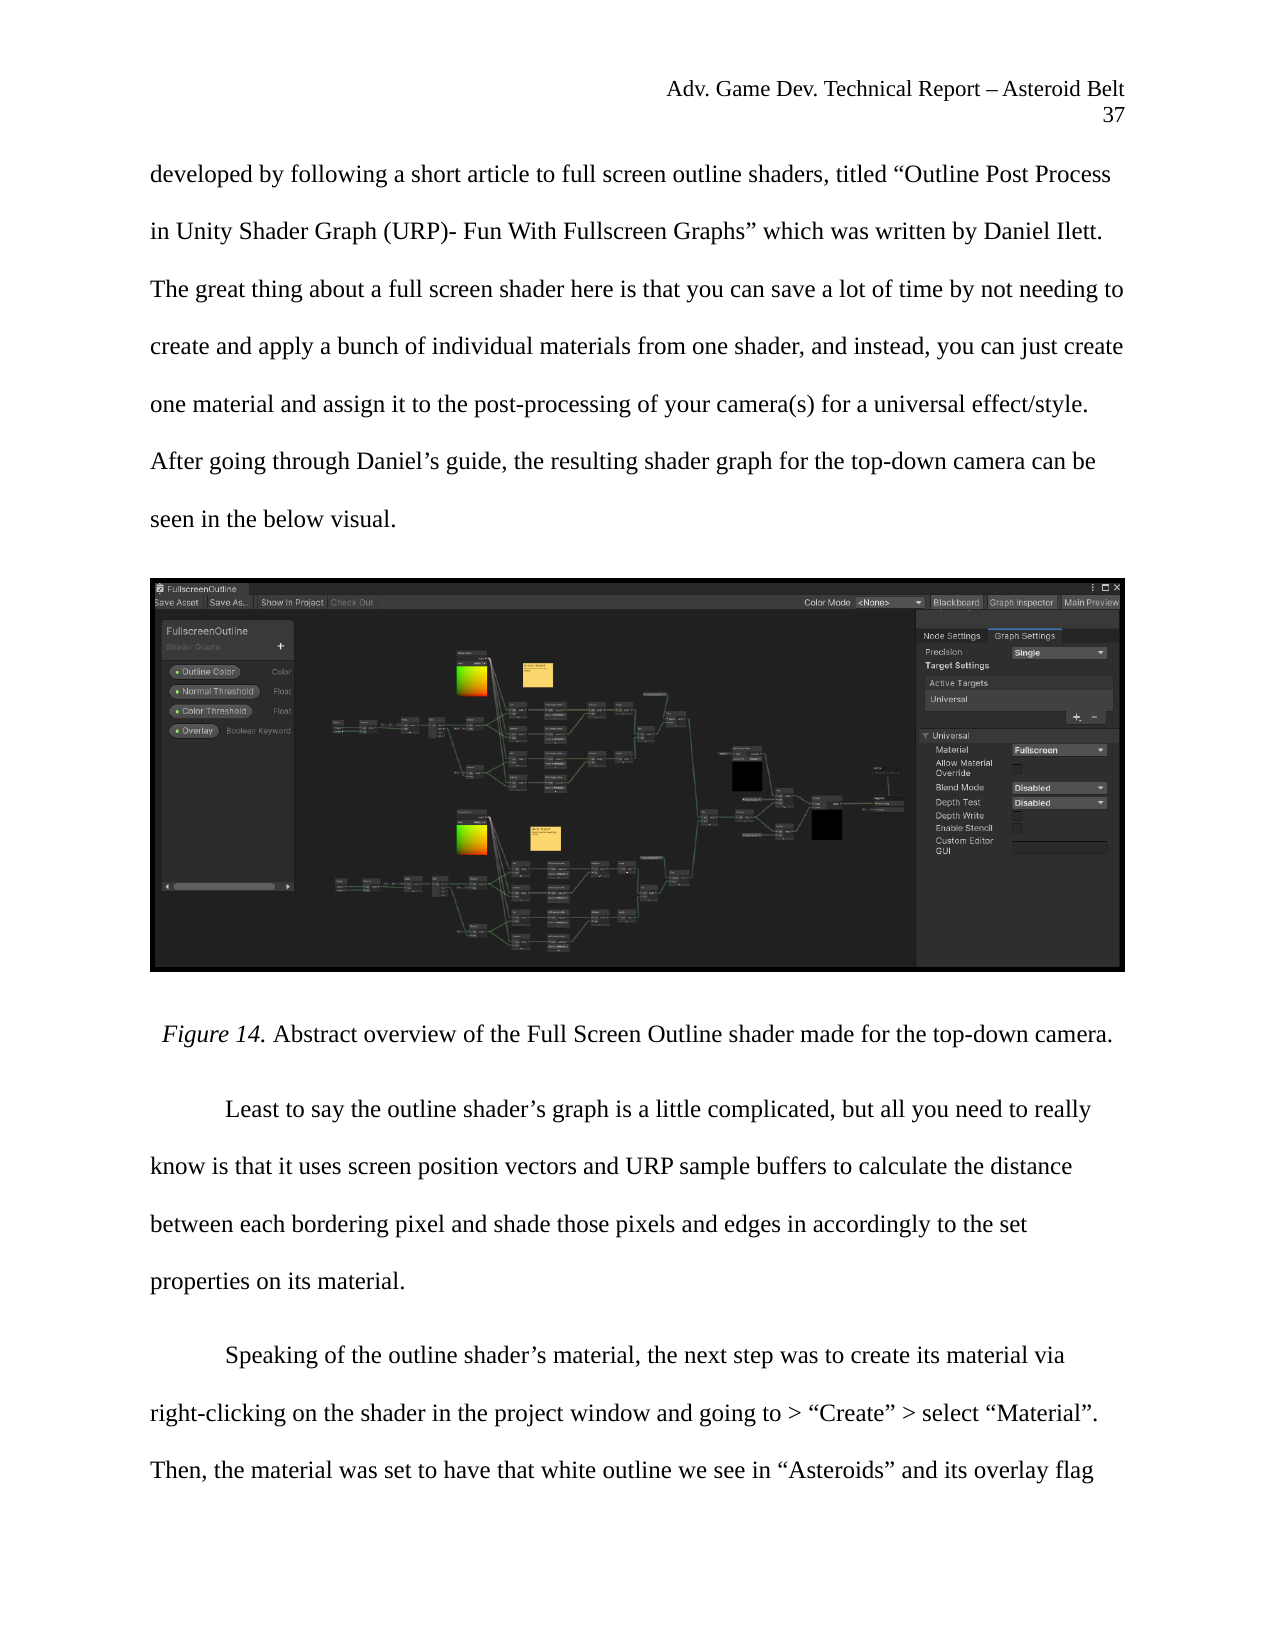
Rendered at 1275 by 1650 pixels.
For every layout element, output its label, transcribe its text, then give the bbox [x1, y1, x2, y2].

picture [155, 583, 1120, 967]
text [150, 1340, 1125, 1484]
text Least to say the outline shader’s graph is a little complicated, but all you need to really know is that it uses screen position vectors and URP sample buffers to calculate the distance between each bordering pixel and shade those pixels and edges in accordingly to the set properties on its material. [150, 1094, 1125, 1295]
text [150, 159, 1125, 533]
text Figure 14. Abstract overview of the Full Screen Outline shader made for the top-down camera. [150, 1019, 1125, 1048]
